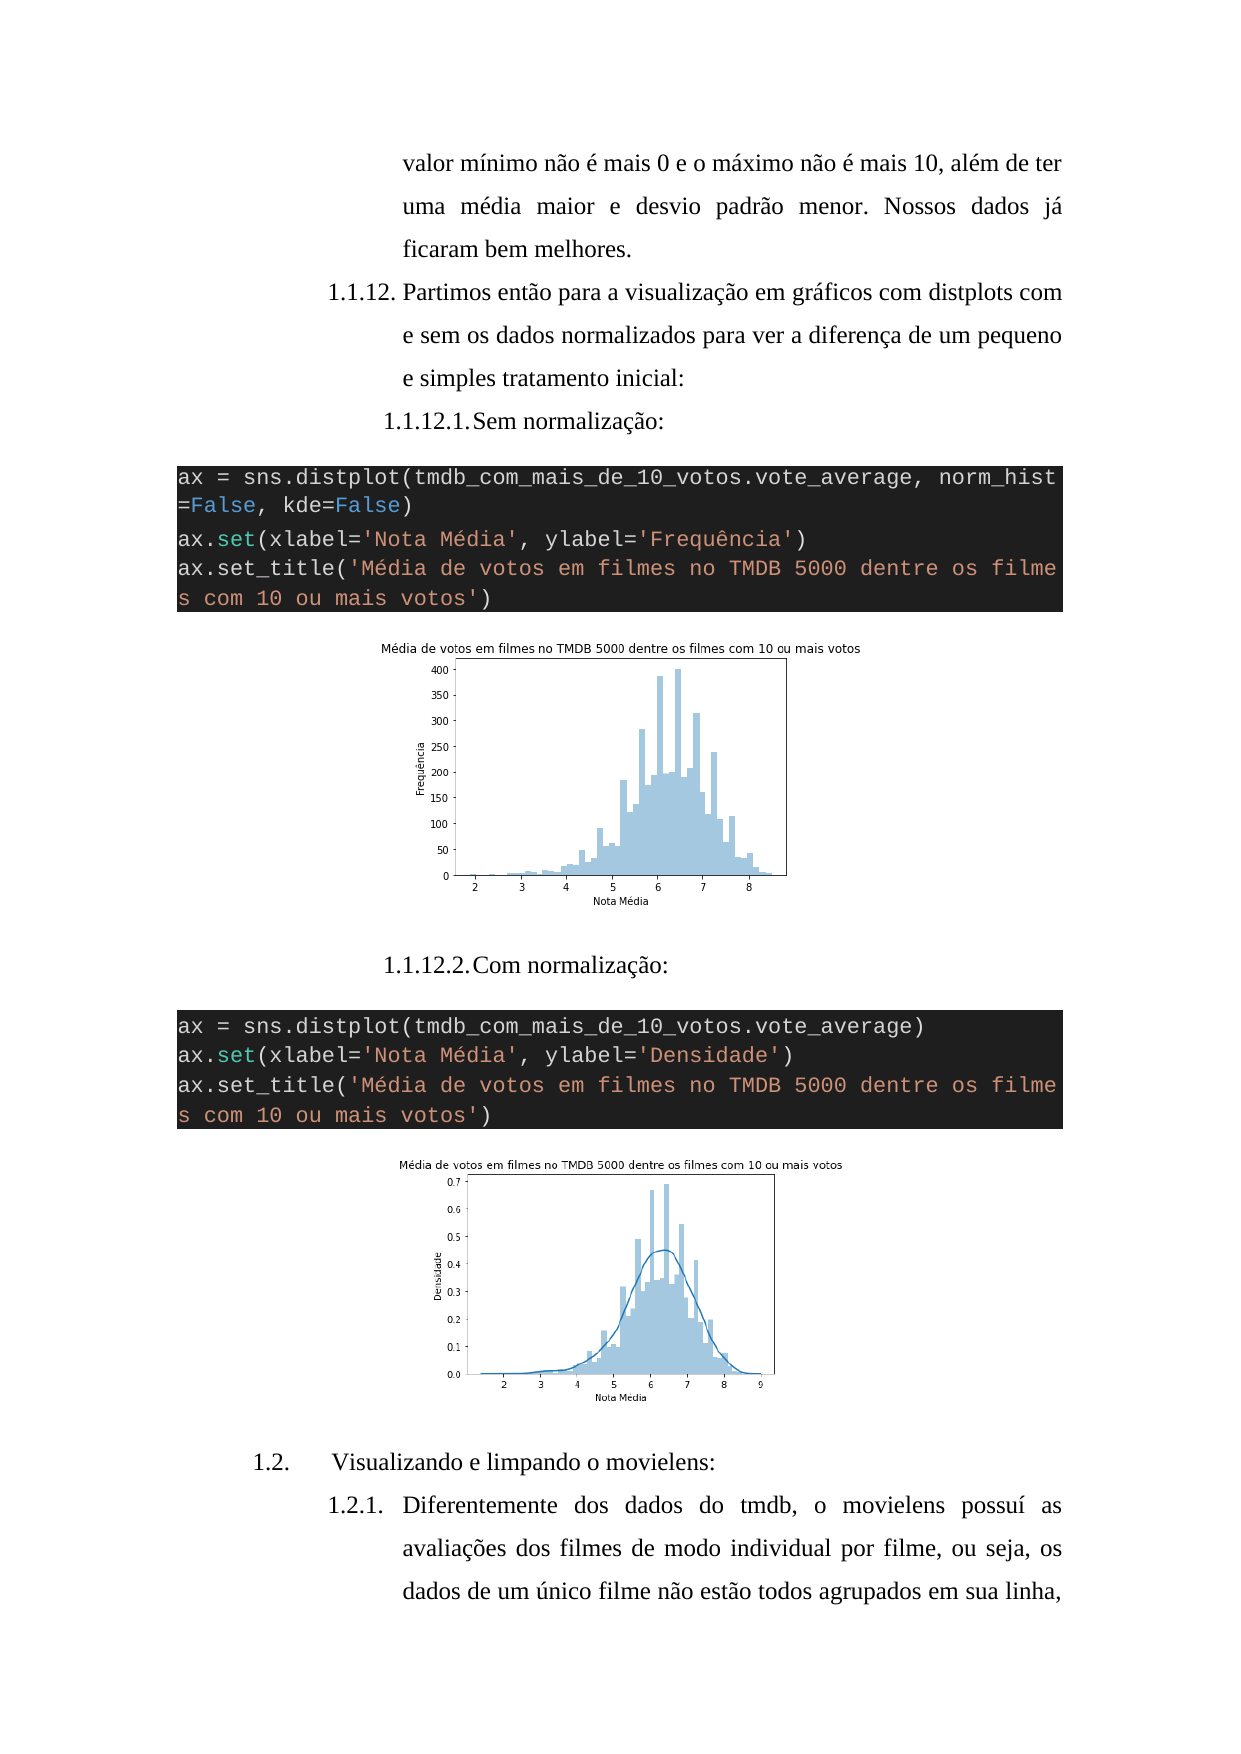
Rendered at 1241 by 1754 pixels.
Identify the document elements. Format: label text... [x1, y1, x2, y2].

text ax.set(xlabel='Nota Média', ylabel='Densidade') [177, 1039, 1063, 1069]
text ax = sns.distplot(tmdb_com_mais_de_10_votos.vote_average, norm_hist=False, kde=False) [177, 466, 1063, 519]
text ax.set(xlabel='Nota Média', ylabel='Frequência') [177, 523, 1063, 553]
list Com normalização: [383, 950, 1063, 979]
text ax = sns.distplot(tmdb_com_mais_de_10_votos.vote_average) [177, 1010, 1063, 1039]
text ax.set_title('Média de votos em filmes no TMDB 5000 dentre os filmes com 10 ou mais votos') [177, 1069, 1063, 1129]
picture [375, 637, 866, 912]
picture [392, 1153, 848, 1408]
list Visualizando e limpando o movielens: [252, 1447, 1063, 1475]
list Sem normalização: [383, 406, 1063, 435]
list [327, 148, 1063, 263]
list Partimos então para a visualização em gráficos com distplots com e sem os dados normalizados para ver a diferença de um pequeno e simples tratamento inicial: [327, 277, 1063, 392]
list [327, 1490, 1063, 1605]
text ax.set_title('Média de votos em filmes no TMDB 5000 dentre os filmes com 10 ou mais votos') [177, 553, 1063, 612]
